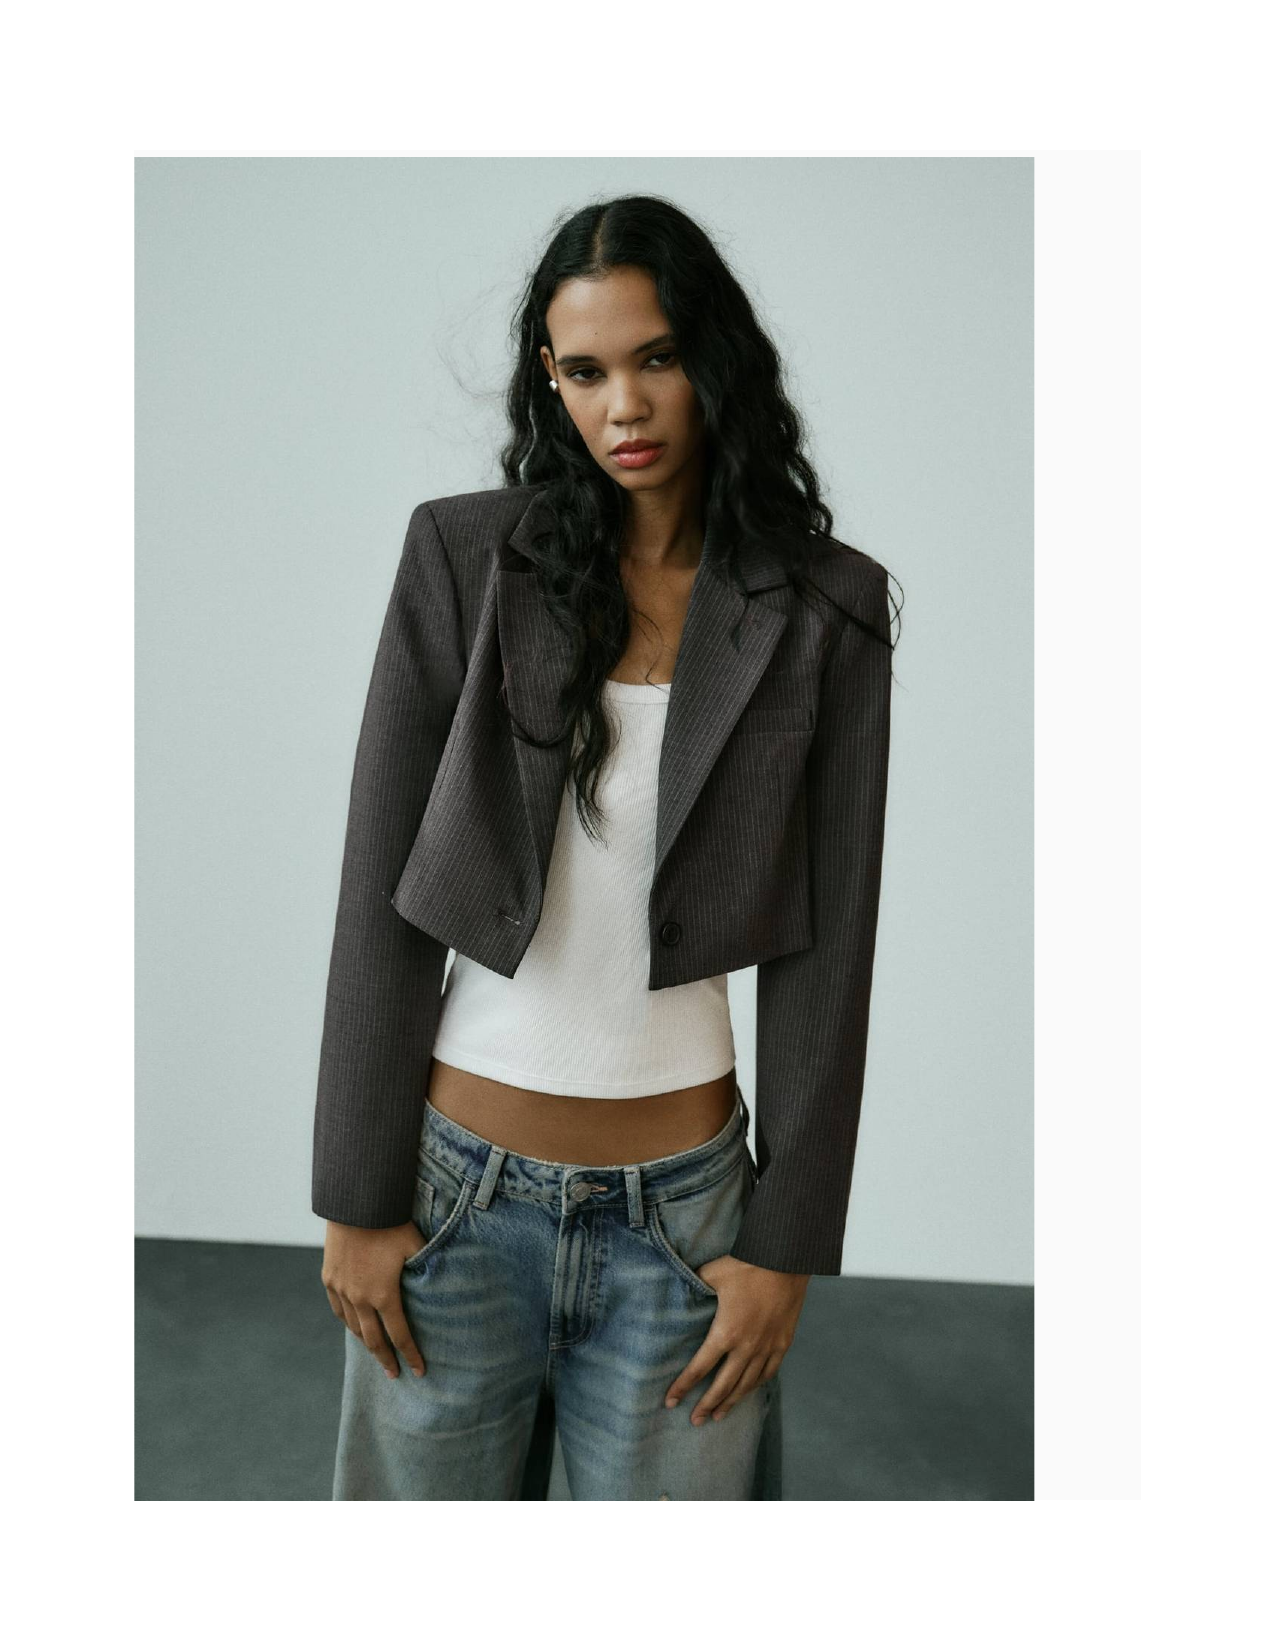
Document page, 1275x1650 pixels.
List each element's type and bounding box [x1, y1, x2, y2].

table_header [134, 150, 1141, 1500]
picture [134, 157, 1035, 1501]
